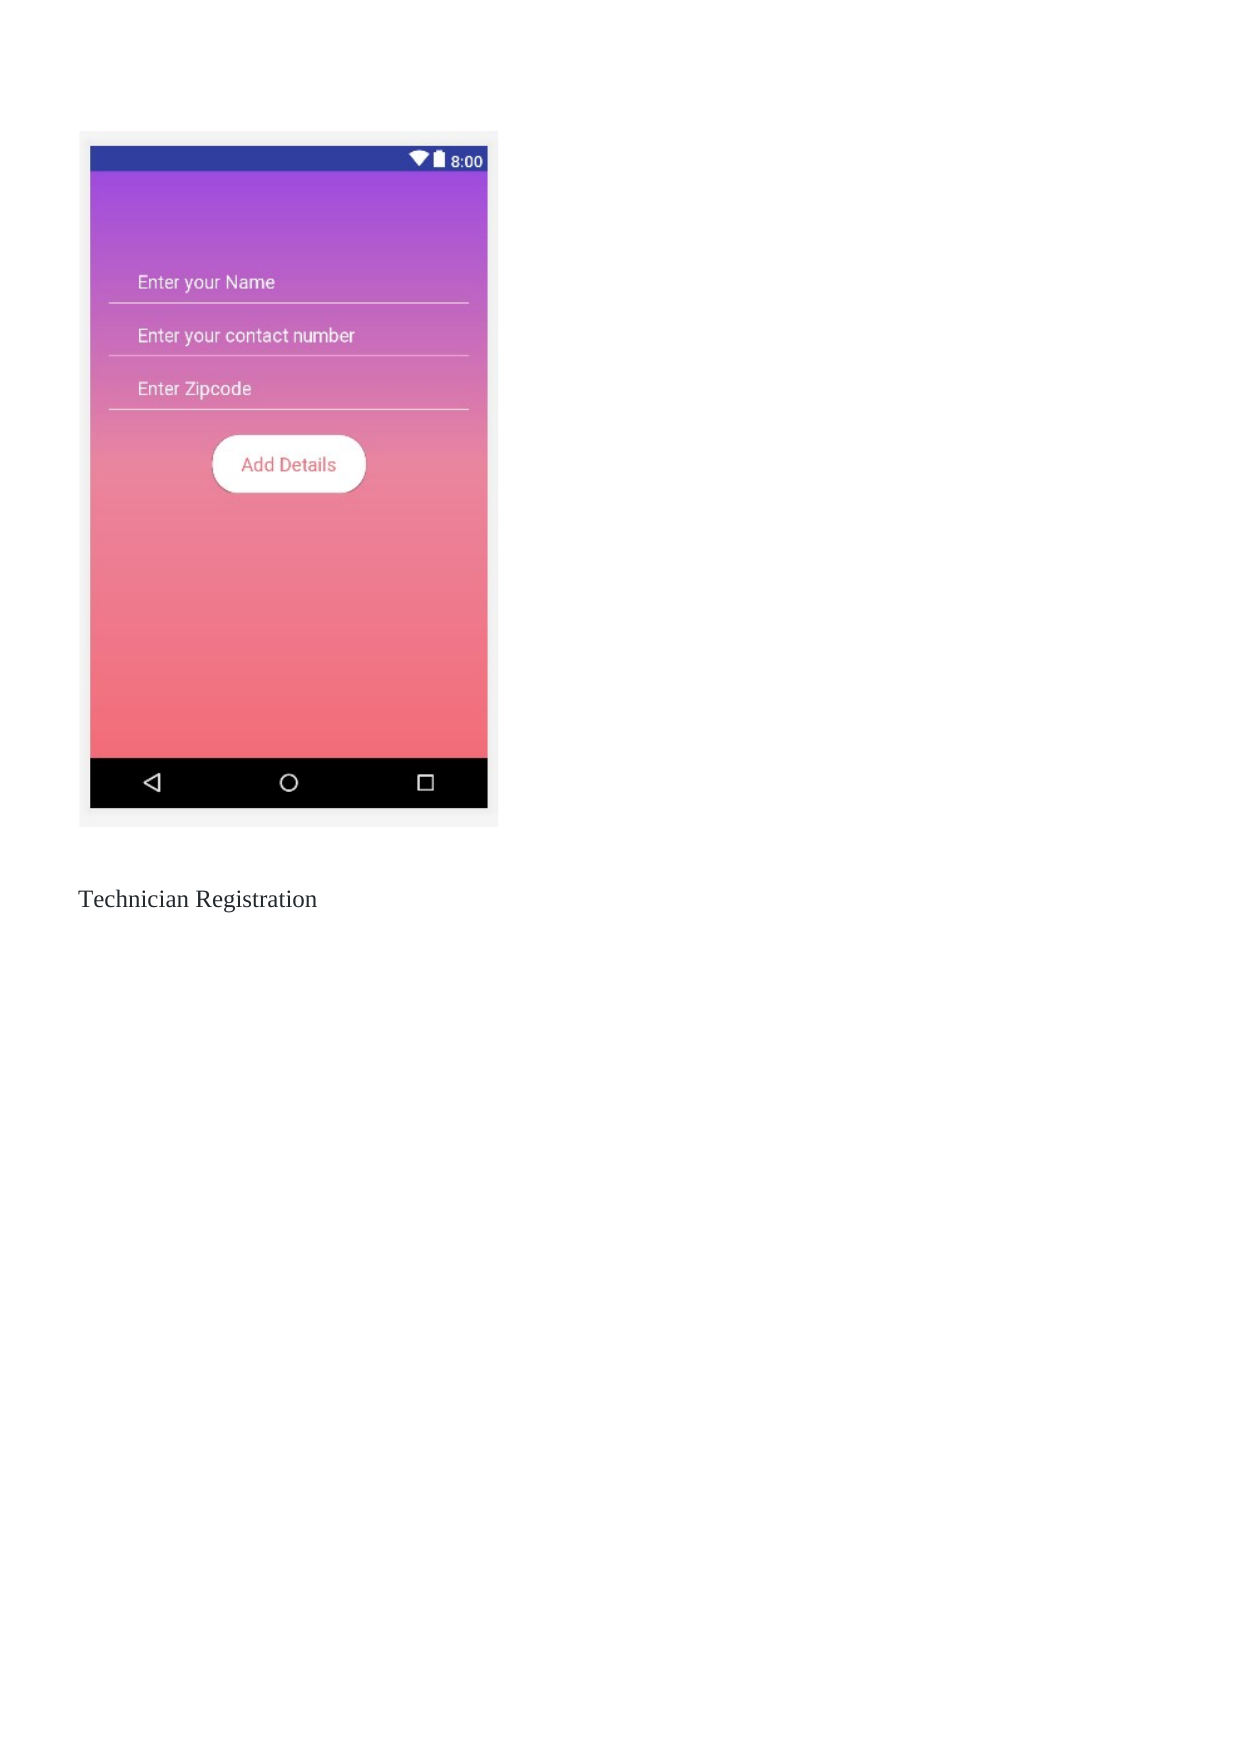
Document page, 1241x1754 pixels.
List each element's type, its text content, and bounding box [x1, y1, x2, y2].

picture [79, 131, 499, 827]
text Technician Registration [78, 884, 1155, 913]
